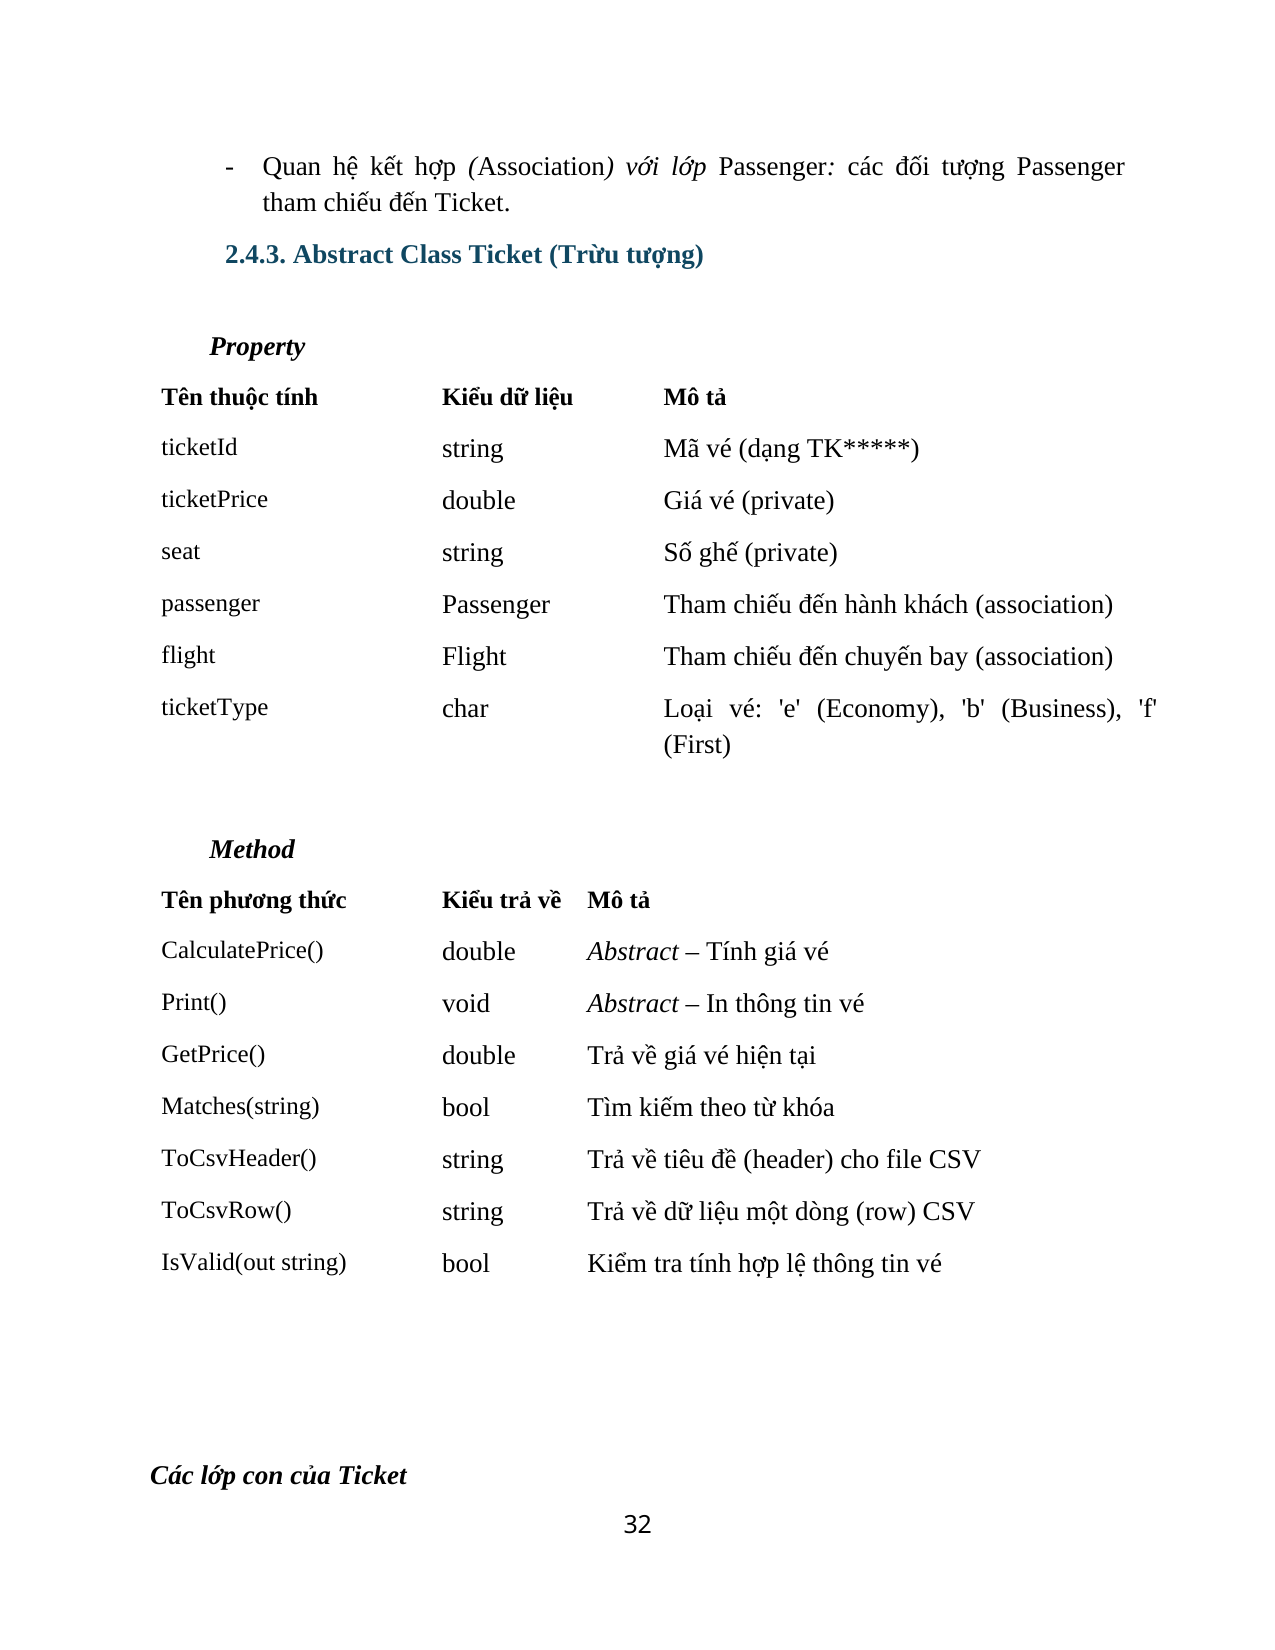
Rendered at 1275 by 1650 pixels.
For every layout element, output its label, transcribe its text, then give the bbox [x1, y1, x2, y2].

table_header Kiểu trả về [431, 885, 576, 935]
table_cell Matches(string) [150, 1091, 431, 1143]
table_cell Abstract – In thông tin vé [576, 987, 1139, 1039]
table_header Mô tả [652, 383, 1169, 432]
table_cell double [431, 935, 576, 987]
table_cell Passenger [431, 588, 652, 640]
table_cell Kiểm tra tính hợp lệ thông tin vé [576, 1247, 1139, 1299]
table_cell ToCsvRow() [150, 1195, 431, 1247]
table_cell Trả về dữ liệu một dòng (row) CSV [576, 1195, 1139, 1247]
text Property [150, 330, 1125, 361]
table_cell Abstract – Tính giá vé [576, 935, 1139, 987]
table_cell Số ghế (private) [652, 536, 1169, 588]
table_header Kiểu dữ liệu [431, 383, 652, 432]
text Các lớp con của Ticket [150, 1459, 1125, 1491]
table_cell string [431, 1143, 576, 1195]
table_cell passenger [150, 588, 431, 640]
table_cell Trả về giá vé hiện tại [576, 1039, 1139, 1091]
table_header Tên phương thức [150, 885, 431, 935]
table_cell Trả về tiêu đề (header) cho file CSV [576, 1143, 1139, 1195]
table_cell bool [431, 1247, 576, 1299]
table_cell string [431, 1195, 576, 1247]
table_cell seat [150, 536, 431, 588]
table_cell Tìm kiếm theo từ khóa [576, 1091, 1139, 1143]
table_cell double [431, 1039, 576, 1091]
table_cell GetPrice() [150, 1039, 431, 1091]
table_cell ToCsvHeader() [150, 1143, 431, 1195]
table_header Tên thuộc tính [150, 383, 431, 432]
table_cell void [431, 987, 576, 1039]
table_cell Mã vé (dạng TK*****) [652, 432, 1169, 484]
subtitle 2.4.3. Abstract Class Ticket (Trừu tượng) [150, 238, 1125, 269]
table_cell Loại vé: 'e' (Economy), 'b' (Business), 'f' (First) [652, 693, 1169, 780]
table_cell Tham chiếu đến chuyến bay (association) [652, 640, 1169, 692]
table_cell bool [431, 1091, 576, 1143]
table_cell Giá vé (private) [652, 484, 1169, 536]
table_cell ticketType [150, 693, 431, 780]
table_cell Print() [150, 987, 431, 1039]
list Quan hệ kết hợp (Association) với lớp Passenger: các đối tượng Passenger tham chiếu đến Ticket. [225, 150, 1125, 217]
table_cell double [431, 484, 652, 536]
table_cell string [431, 536, 652, 588]
text Method [150, 833, 1125, 864]
table_cell Tham chiếu đến hành khách (association) [652, 588, 1169, 640]
table_cell ticketPrice [150, 484, 431, 536]
table_cell IsValid(out string) [150, 1247, 431, 1299]
table_cell CalculatePrice() [150, 935, 431, 987]
table_cell ticketId [150, 432, 431, 484]
table_cell char [431, 693, 652, 780]
table_cell flight [150, 640, 431, 692]
table_cell string [431, 432, 652, 484]
table_header Mô tả [576, 885, 1139, 935]
table_cell Flight [431, 640, 652, 692]
